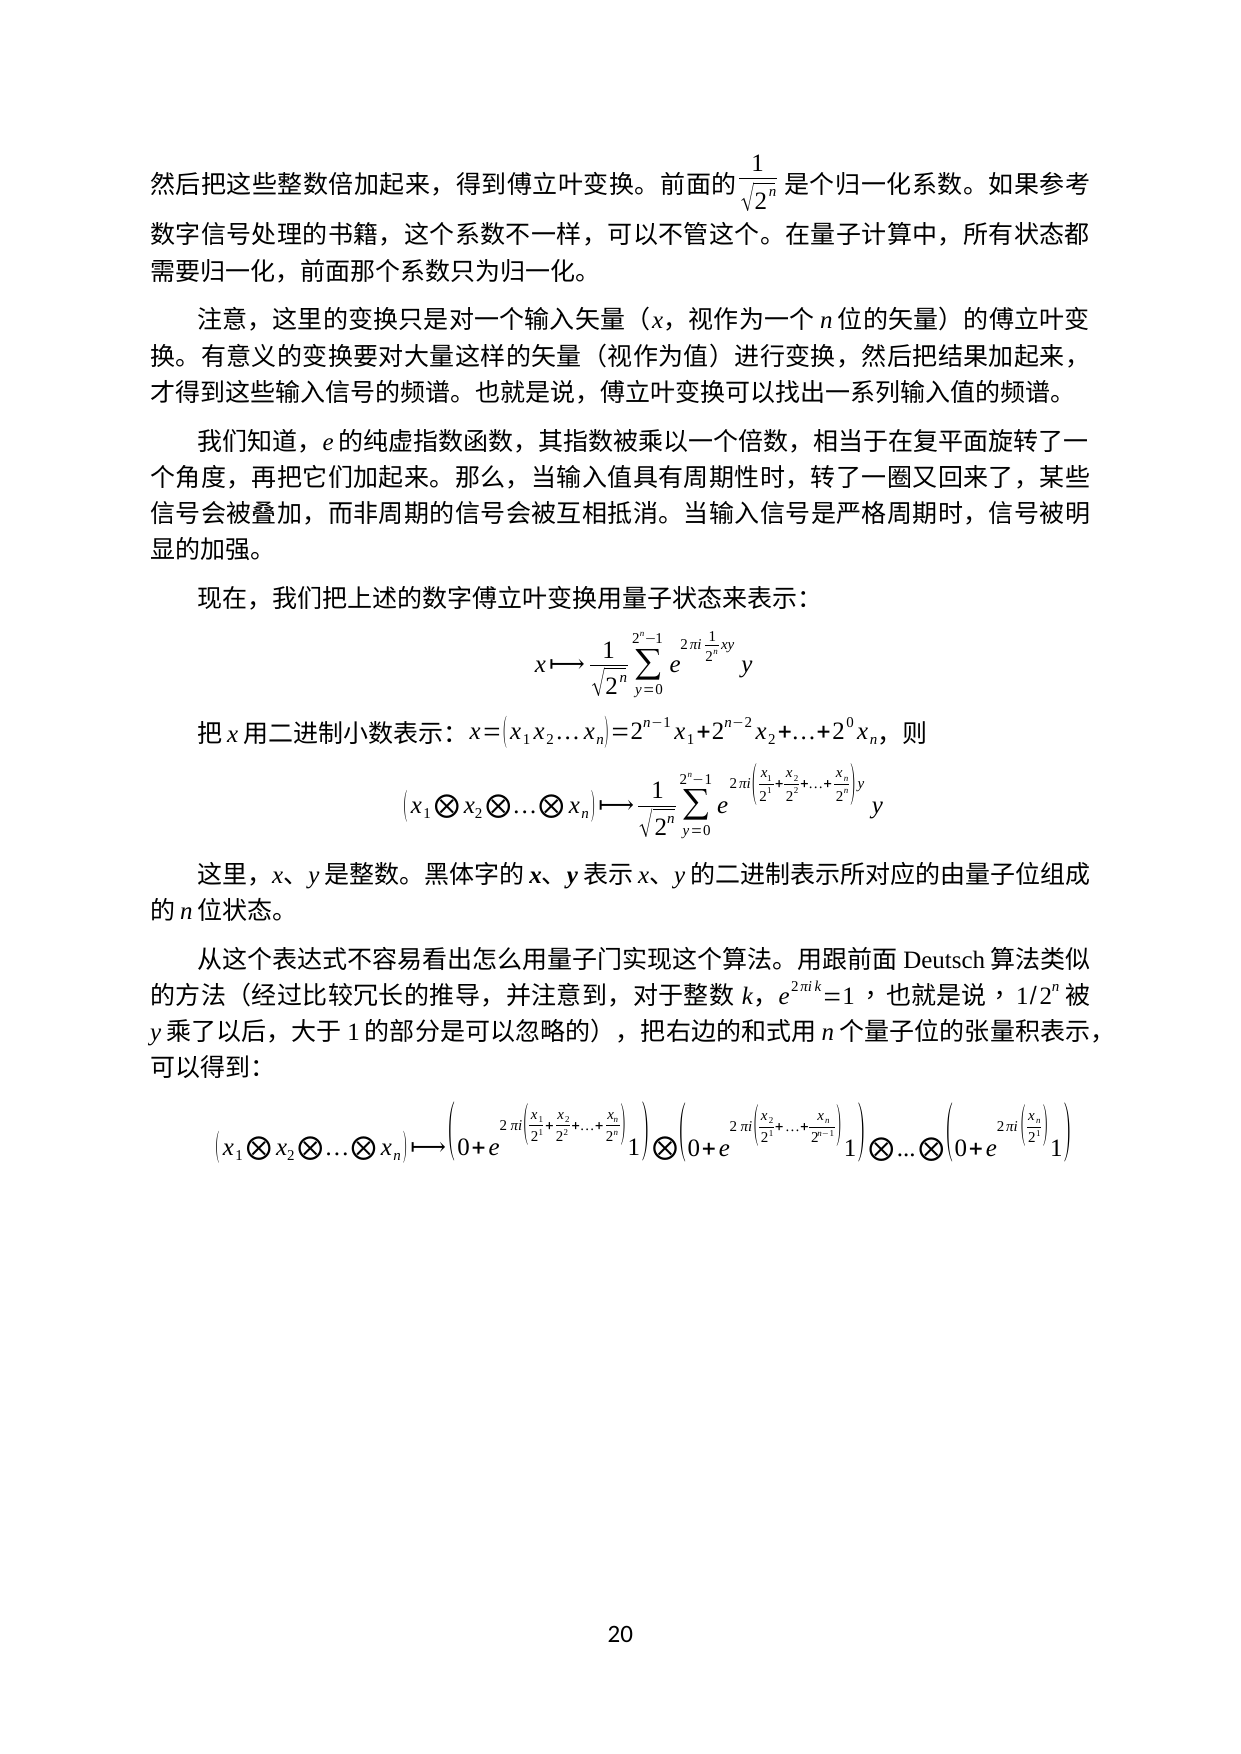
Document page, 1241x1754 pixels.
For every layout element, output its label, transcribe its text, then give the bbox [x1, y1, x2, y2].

text 注意，这里的变换只是对一个输入矢量（x，视作为一个n位的矢量）的傅立叶变换。有意义的变换要对大量这样的矢量（视作为值）进行变换，然后把结果加起来，才得到这些输入信号的频谱。也就是说，傅立叶变换可以找出一系列输入值的频谱。 [150, 300, 1090, 409]
text 现在，我们把上述的数字傅立叶变换用量子状态来表示： [150, 579, 1090, 615]
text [150, 150, 1090, 287]
text 从这个表达式不容易看出怎么用量子门实现这个算法。用跟前面Deutsch算法类似的方法（经过比较冗长的推导，并注意到，对于整数k， 被y乘了以后，大于1的部分是可以忽略的），把右边的和式用n个量子位的张量积表示，可以得到： [150, 939, 1090, 1084]
text 这里，x、y是整数。黑体字的x、y表示x、y的二进制表示所对应的由量子位组成的n位状态。 [150, 854, 1090, 927]
text 把x用二进制小数表示：，则 [150, 713, 1090, 750]
text 我们知道，e的纯虚指数函数，其指数被乘以一个倍数，相当于在复平面旋转了一个角度，再把它们加起来。那么，当输入值具有周期性时，转了一圈又回来了，某些信号会被叠加，而非周期的信号会被互相抵消。当输入信号是严格周期时，信号被明显的加强。 [150, 421, 1090, 566]
